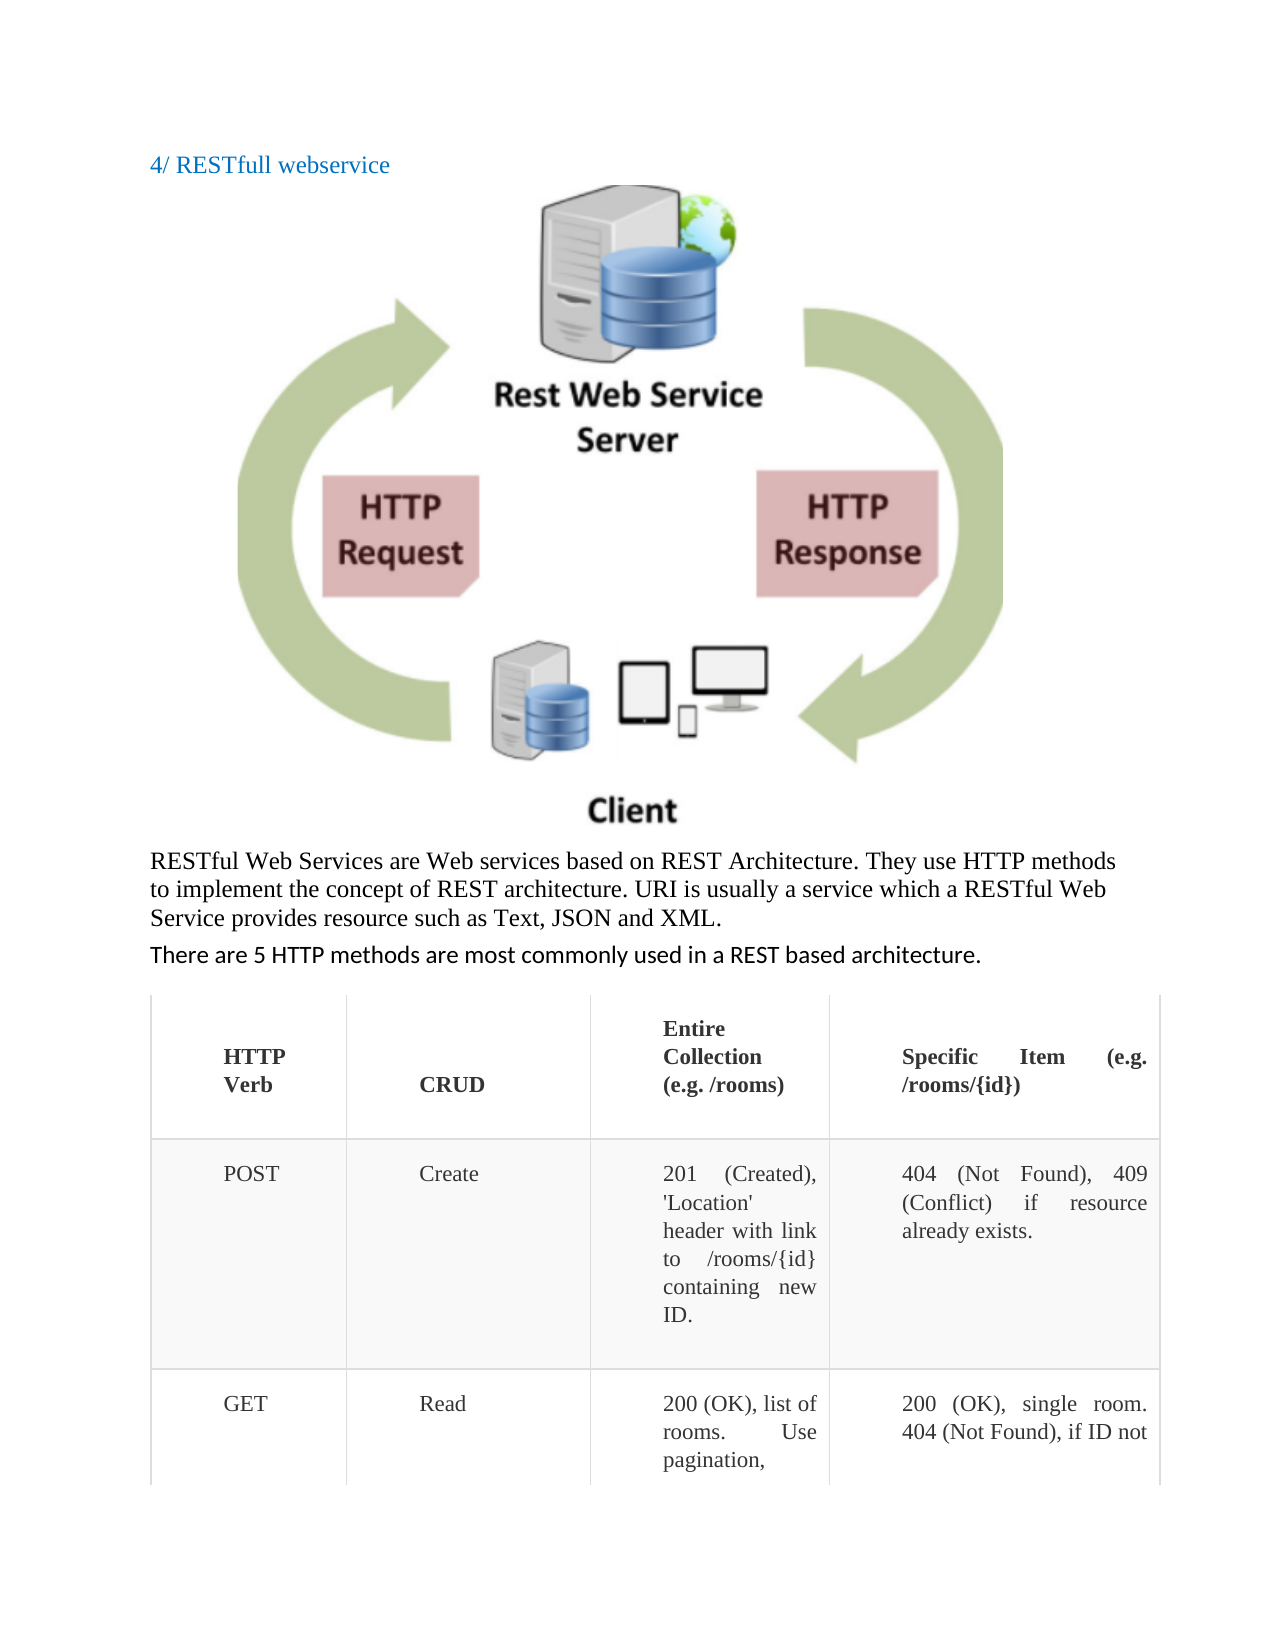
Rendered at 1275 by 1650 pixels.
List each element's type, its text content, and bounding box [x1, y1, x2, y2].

picture [237, 185, 1003, 840]
table_header HTTP Verb [152, 995, 346, 1138]
table_cell GET [152, 1370, 346, 1485]
text 4/ RESTfull webservice [150, 150, 1125, 179]
table_cell 404 (Not Found), 409 (Conflict) if resource already exists. [830, 1140, 1159, 1368]
table_cell Read [347, 1370, 590, 1485]
text RESTful Web Services are Web services based on REST Architecture. They use HTTP methods to implement the concept of REST architecture. URI is usually a service which a RESTful Web Service provides resource such as Text, JSON and XML. [150, 846, 1125, 932]
table_cell Create [347, 1140, 590, 1368]
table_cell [830, 1370, 1159, 1485]
table_header CRUD [347, 995, 590, 1138]
text There are 5 HTTP methods are most commonly used in a REST based architecture. [150, 932, 1120, 969]
table_header Specific Item (e.g. /rooms/{id}) [830, 995, 1159, 1138]
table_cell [591, 1370, 829, 1485]
table_cell 201 (Created), 'Location' header with link to /rooms/{id} containing new ID. [591, 1140, 829, 1368]
table_header Entire Collection (e.g. /rooms) [591, 995, 829, 1138]
table_cell POST [152, 1140, 346, 1368]
